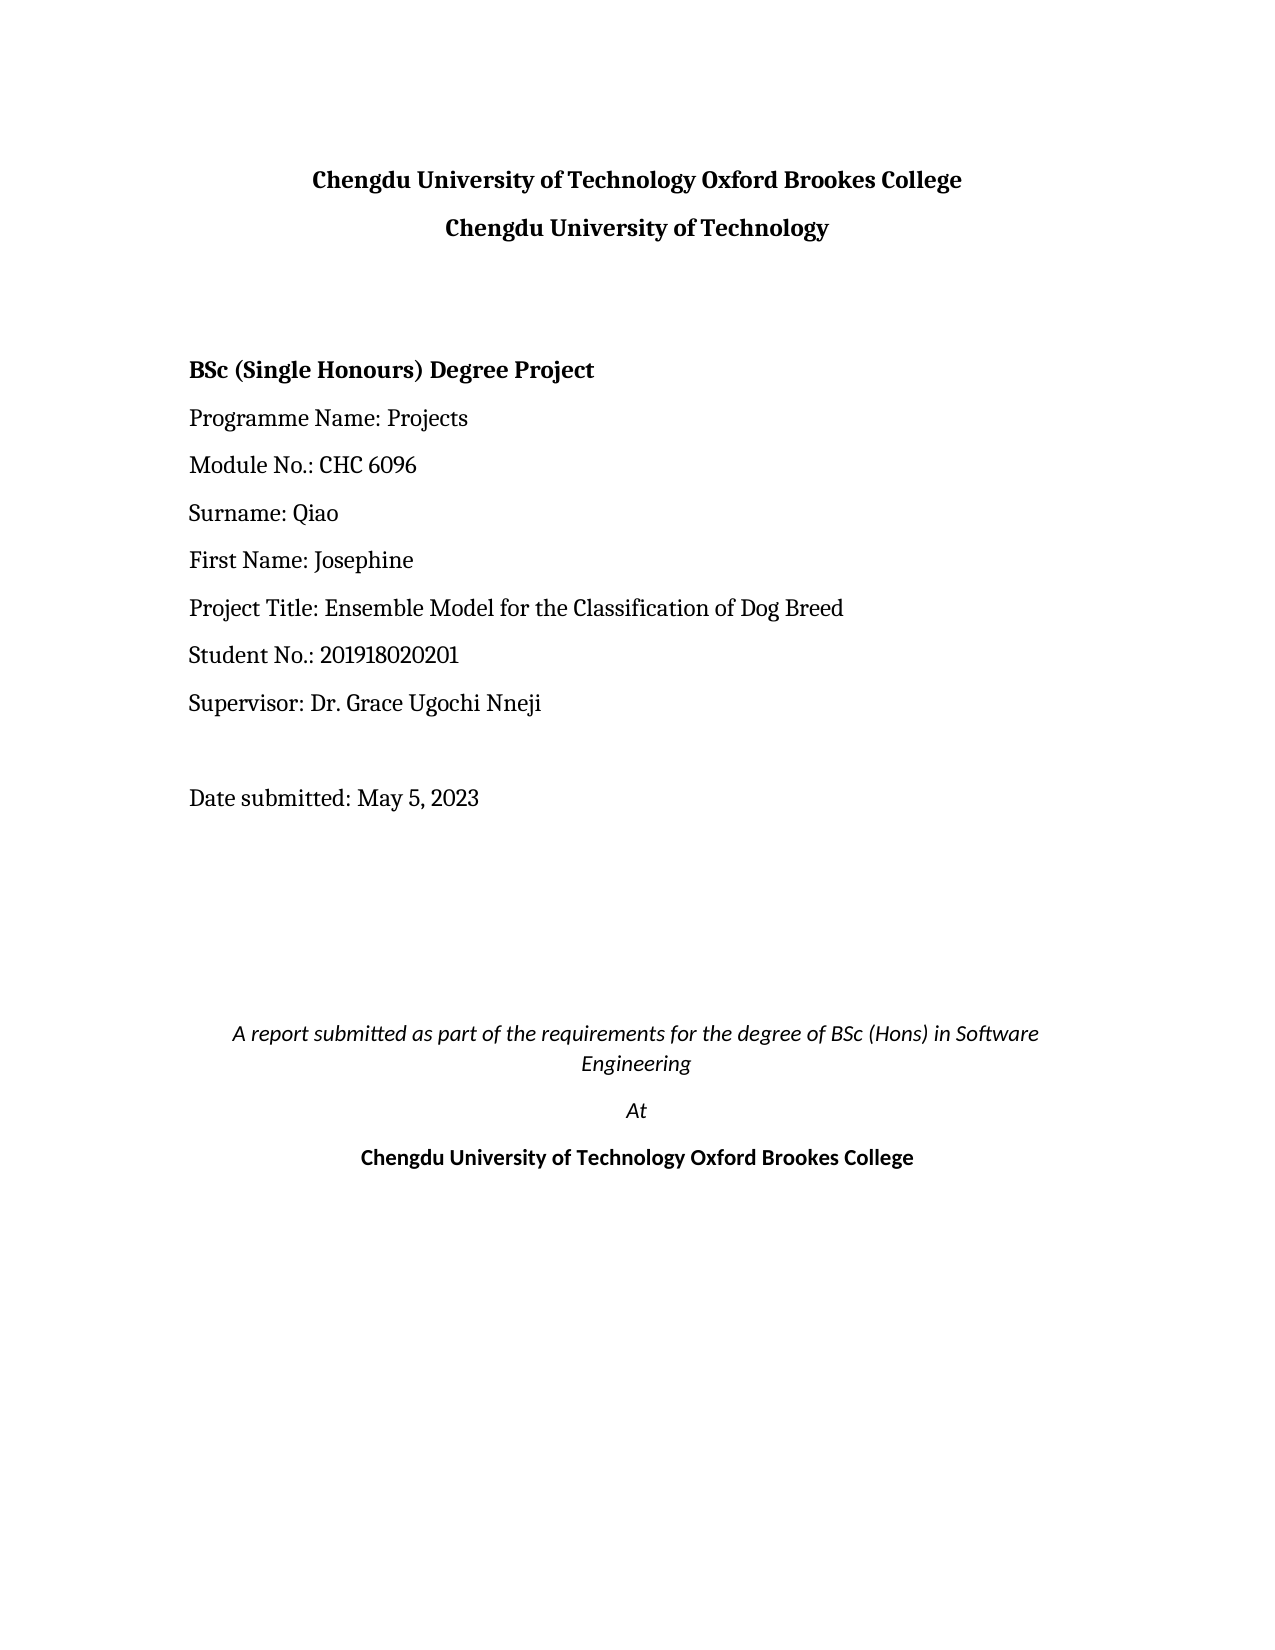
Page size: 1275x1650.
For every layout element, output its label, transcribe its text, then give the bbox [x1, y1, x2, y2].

text At [189, 1096, 1086, 1124]
text Chengdu University of Technology Oxford Brookes College [189, 166, 1086, 195]
text Programme Name: Projects [189, 404, 1086, 433]
text BSc (Single Honours) Degree Project [189, 356, 1086, 385]
text Surname: Qiao [189, 499, 1086, 528]
text Module No.: CHC 6096 [189, 451, 1086, 480]
text Student No.: 201918020201 [189, 641, 1086, 670]
text Chengdu University of Technology Oxford Brookes College [189, 1143, 1086, 1171]
text Date submitted: May 5, 2023 [189, 784, 1086, 813]
text Supervisor: Dr. Grace Ugochi Nneji [189, 689, 1086, 718]
text Project Title: Ensemble Model for the Classification of Dog Breed [189, 594, 1086, 623]
text A report submitted as part of the requirements for the degree of BSc (Hons) in Software Engineering [189, 1019, 1086, 1077]
text First Name: Josephine [189, 546, 1086, 575]
text Chengdu University of Technology [189, 214, 1086, 243]
